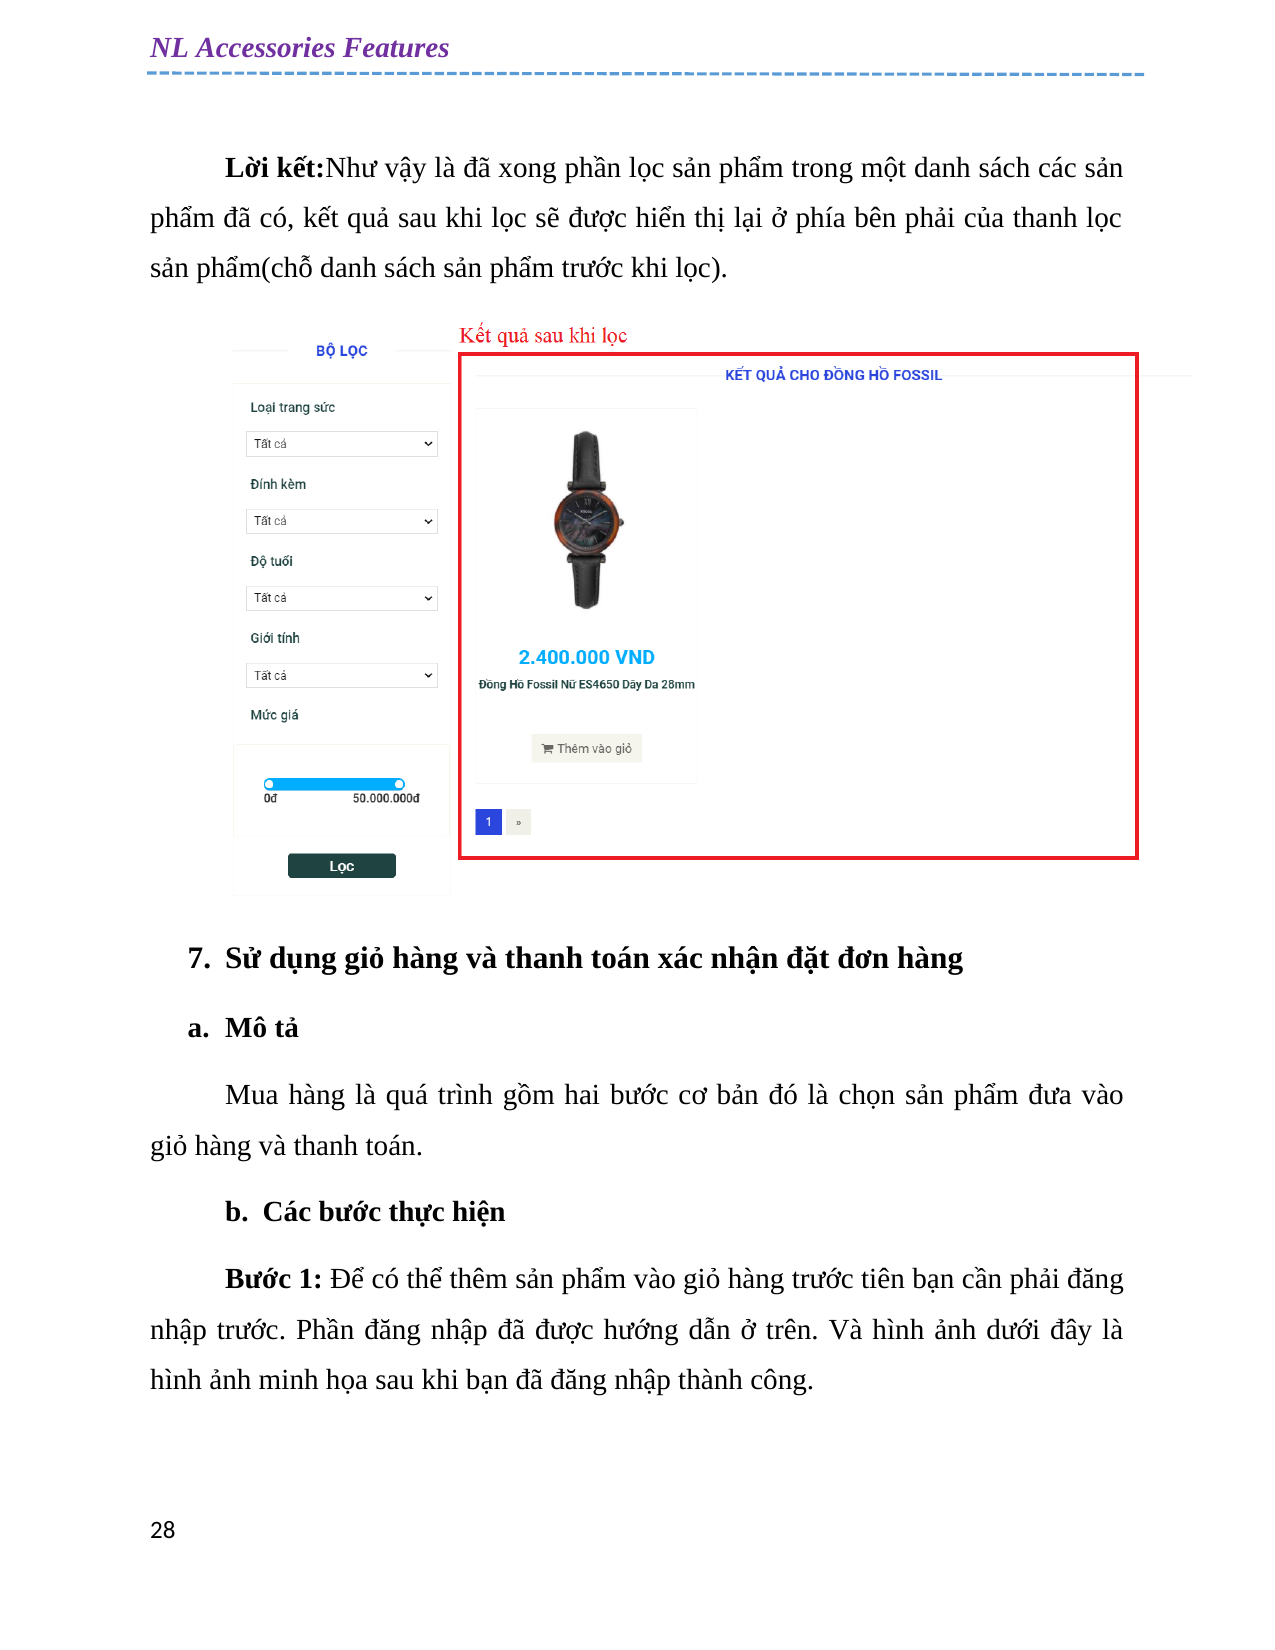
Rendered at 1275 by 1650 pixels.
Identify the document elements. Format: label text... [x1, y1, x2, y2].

text Mua hàng là quá trình gồm hai bước cơ bản đó là chọn sản phẩm đưa vào giỏ hàng và thanh toán. [150, 1077, 1125, 1161]
text Lời kết:Như vậy là đã xong phần lọc sản phẩm trong một danh sách các sản phẩm đã có, kết quả sau khi lọc sẽ được hiển thị lại ở phía bên phải của thanh lọc sản phẩm(chỗ danh sách sản phẩm trước khi lọc). [150, 150, 1125, 284]
text Các bước thực hiện [225, 1194, 1125, 1228]
picture [225, 317, 1199, 907]
list Mô tả [187, 1010, 1125, 1044]
text Sử dụng giỏ hàng và thanh toán xác nhận đặt đơn hàng [187, 940, 1125, 976]
text Bước 1: Để có thể thêm sản phẩm vào giỏ hàng trước tiên bạn cần phải đăng nhập trước. Phần đăng nhập đã được hướng dẫn ở trên. Và hình ảnh dưới đây là hình ảnh minh họa sau khi bạn đã đăng nhập thành công. [150, 1262, 1125, 1396]
